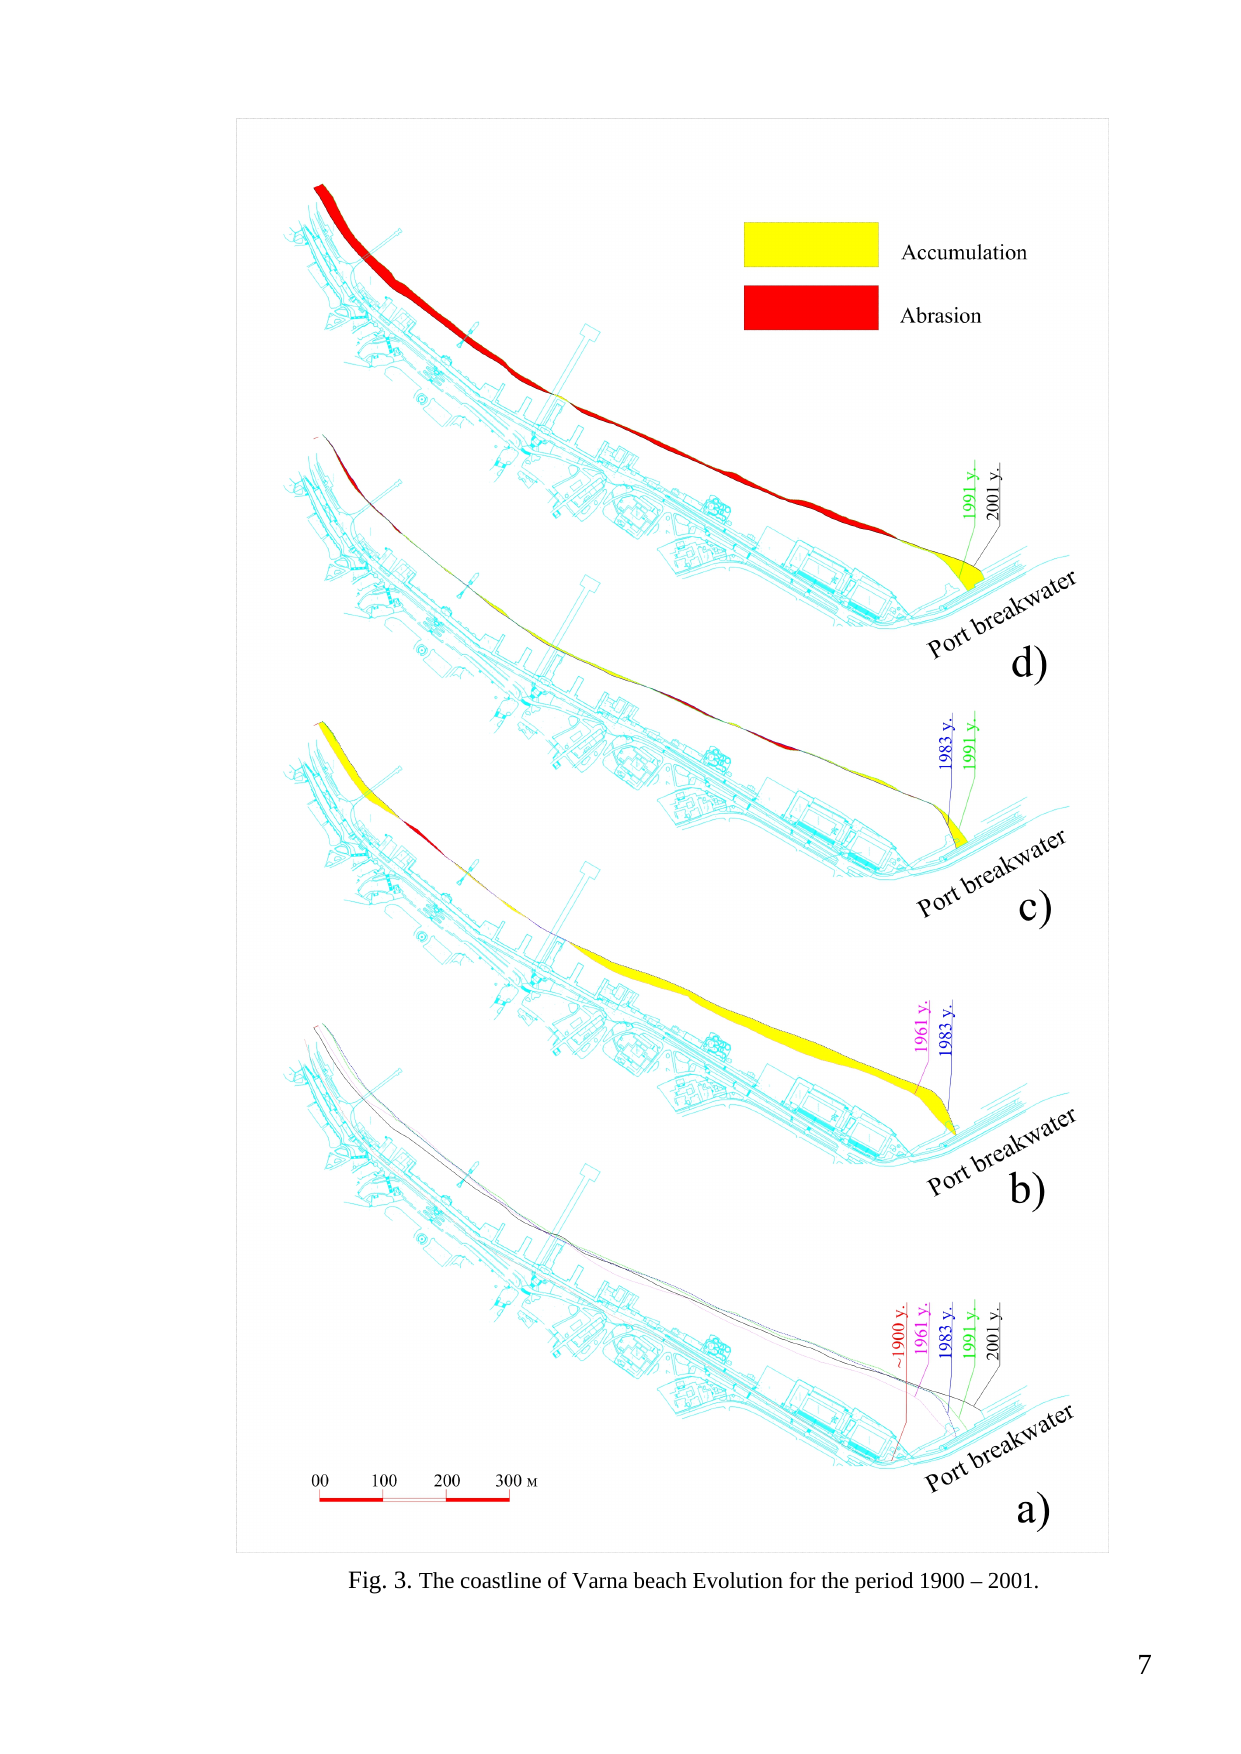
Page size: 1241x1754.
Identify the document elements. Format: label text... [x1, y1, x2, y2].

picture [236, 118, 1109, 1553]
text Fig. 3. The coastline of Varna beach Evolution for the period 1900 – 2001. [177, 1565, 1152, 1594]
